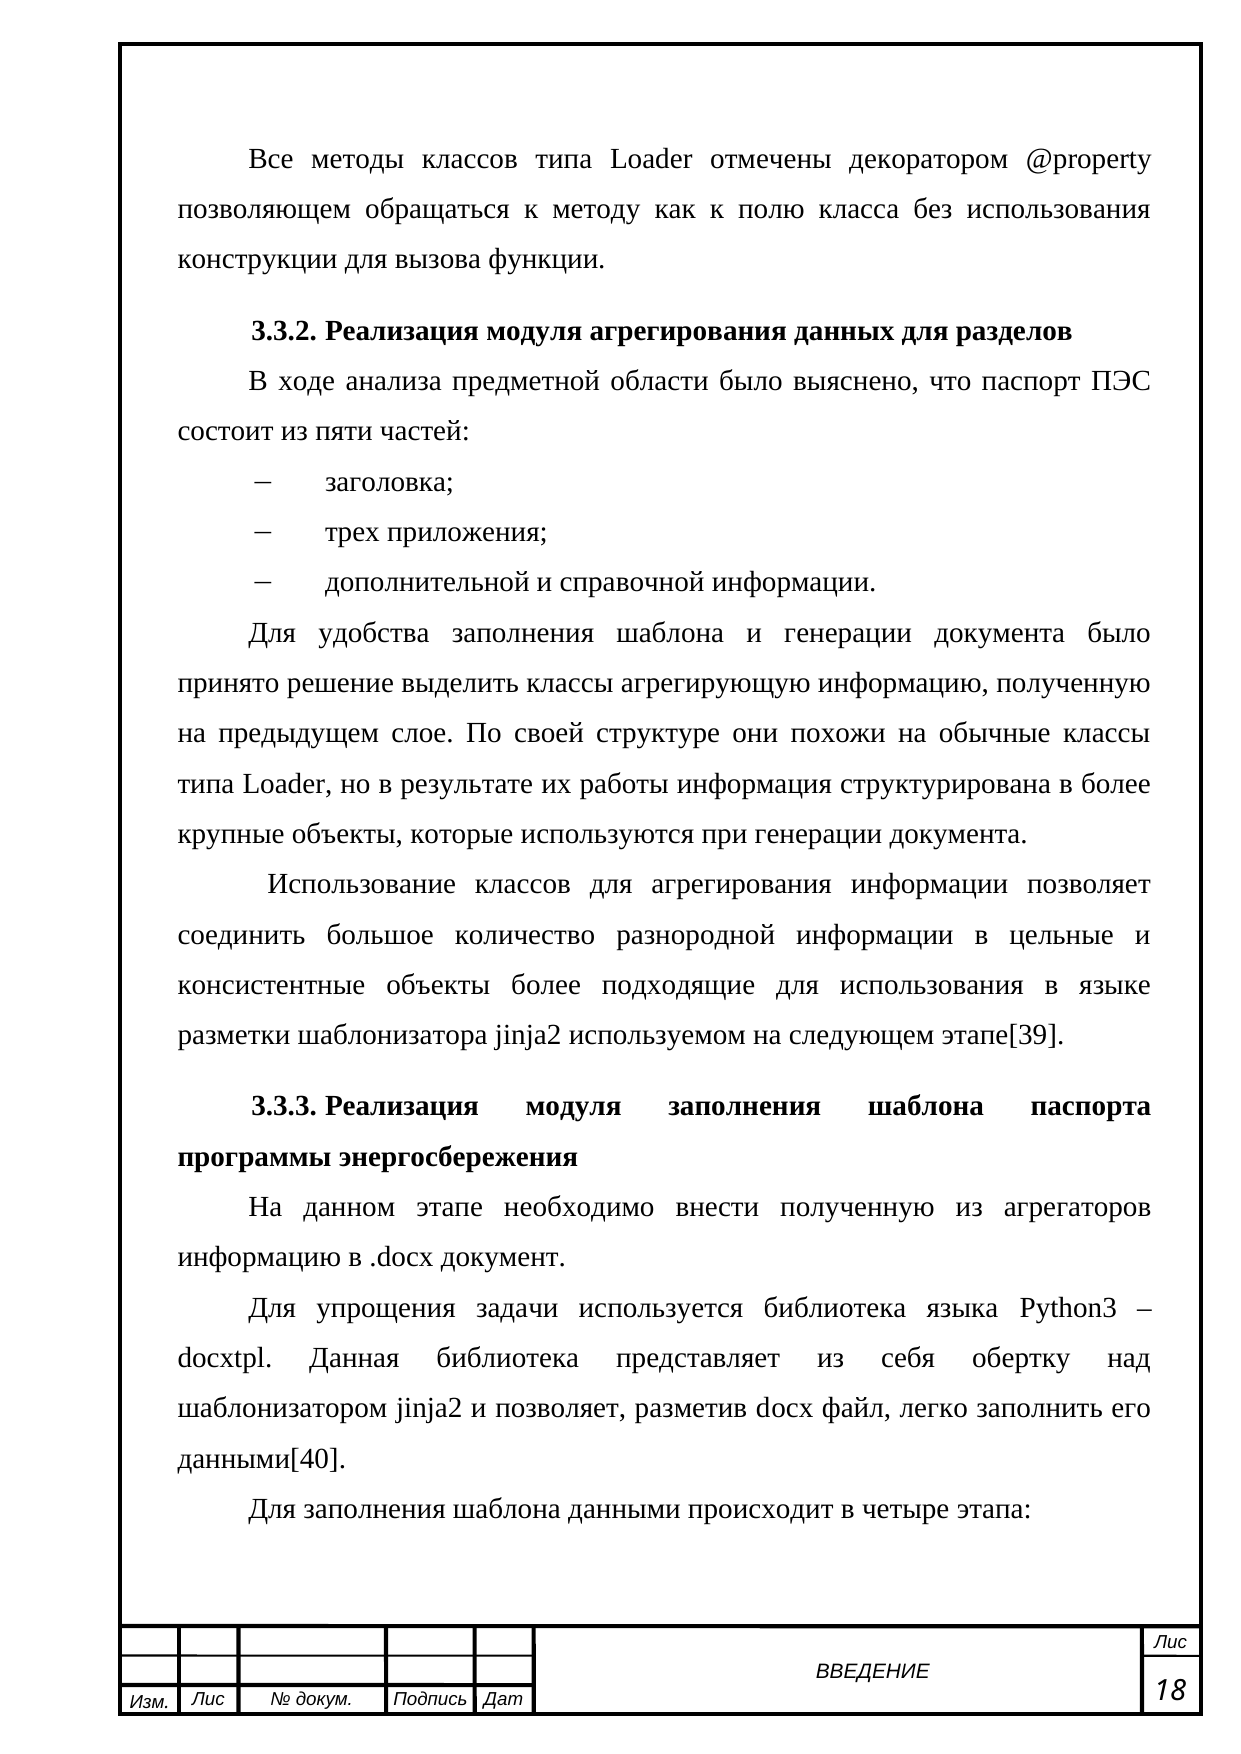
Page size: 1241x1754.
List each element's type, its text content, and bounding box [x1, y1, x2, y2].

text Использование классов для агрегирования информации позволяет соединить большое количество разнородной информации в цельные и консистентные объекты более подходящие для использования в языке разметки шаблонизатора jinja2 используемом на следующем этапе[39]. [177, 866, 1152, 1051]
list трех приложения; [177, 514, 1152, 548]
text Для упрощения задачи используется библиотека языка Python3 – docxtpl. Данная библиотека представляет из себя обертку над шаблонизатором jinja2 и позволяет, разметив docx файл, легко заполнить его данными[40]. [177, 1290, 1152, 1474]
list заголовка; [177, 464, 1152, 497]
subtitle Реализация модуля агрегирования данных для разделов [177, 313, 1152, 346]
text В ходе анализа предметной области было выяснено, что паспорт ПЭС состоит из пяти частей: [177, 363, 1152, 447]
text Для заполнения шаблона данными происходит в четыре этапа: [177, 1491, 1152, 1524]
text На данном этапе необходимо внести полученную из агрегаторов информацию в .docx документ. [177, 1189, 1152, 1273]
list дополнительной и справочной информации. [177, 564, 1152, 598]
subtitle Реализация модуля заполнения шаблона паспорта программы энергосбережения [177, 1088, 1152, 1172]
text Все методы классов типа Loader отмечены декоратором @property позволяющем обращаться к методу как к полю класса без использования конструкции для вызова функции. [177, 141, 1152, 275]
text Для удобства заполнения шаблона и генерации документа было принято решение выделить классы агрегирующую информацию, полученную на предыдущем слое. По своей структуре они похожи на обычные классы типа Loader, но в результате их работы информация структурирована в более крупные объекты, которые используются при генерации документа. [177, 615, 1152, 850]
